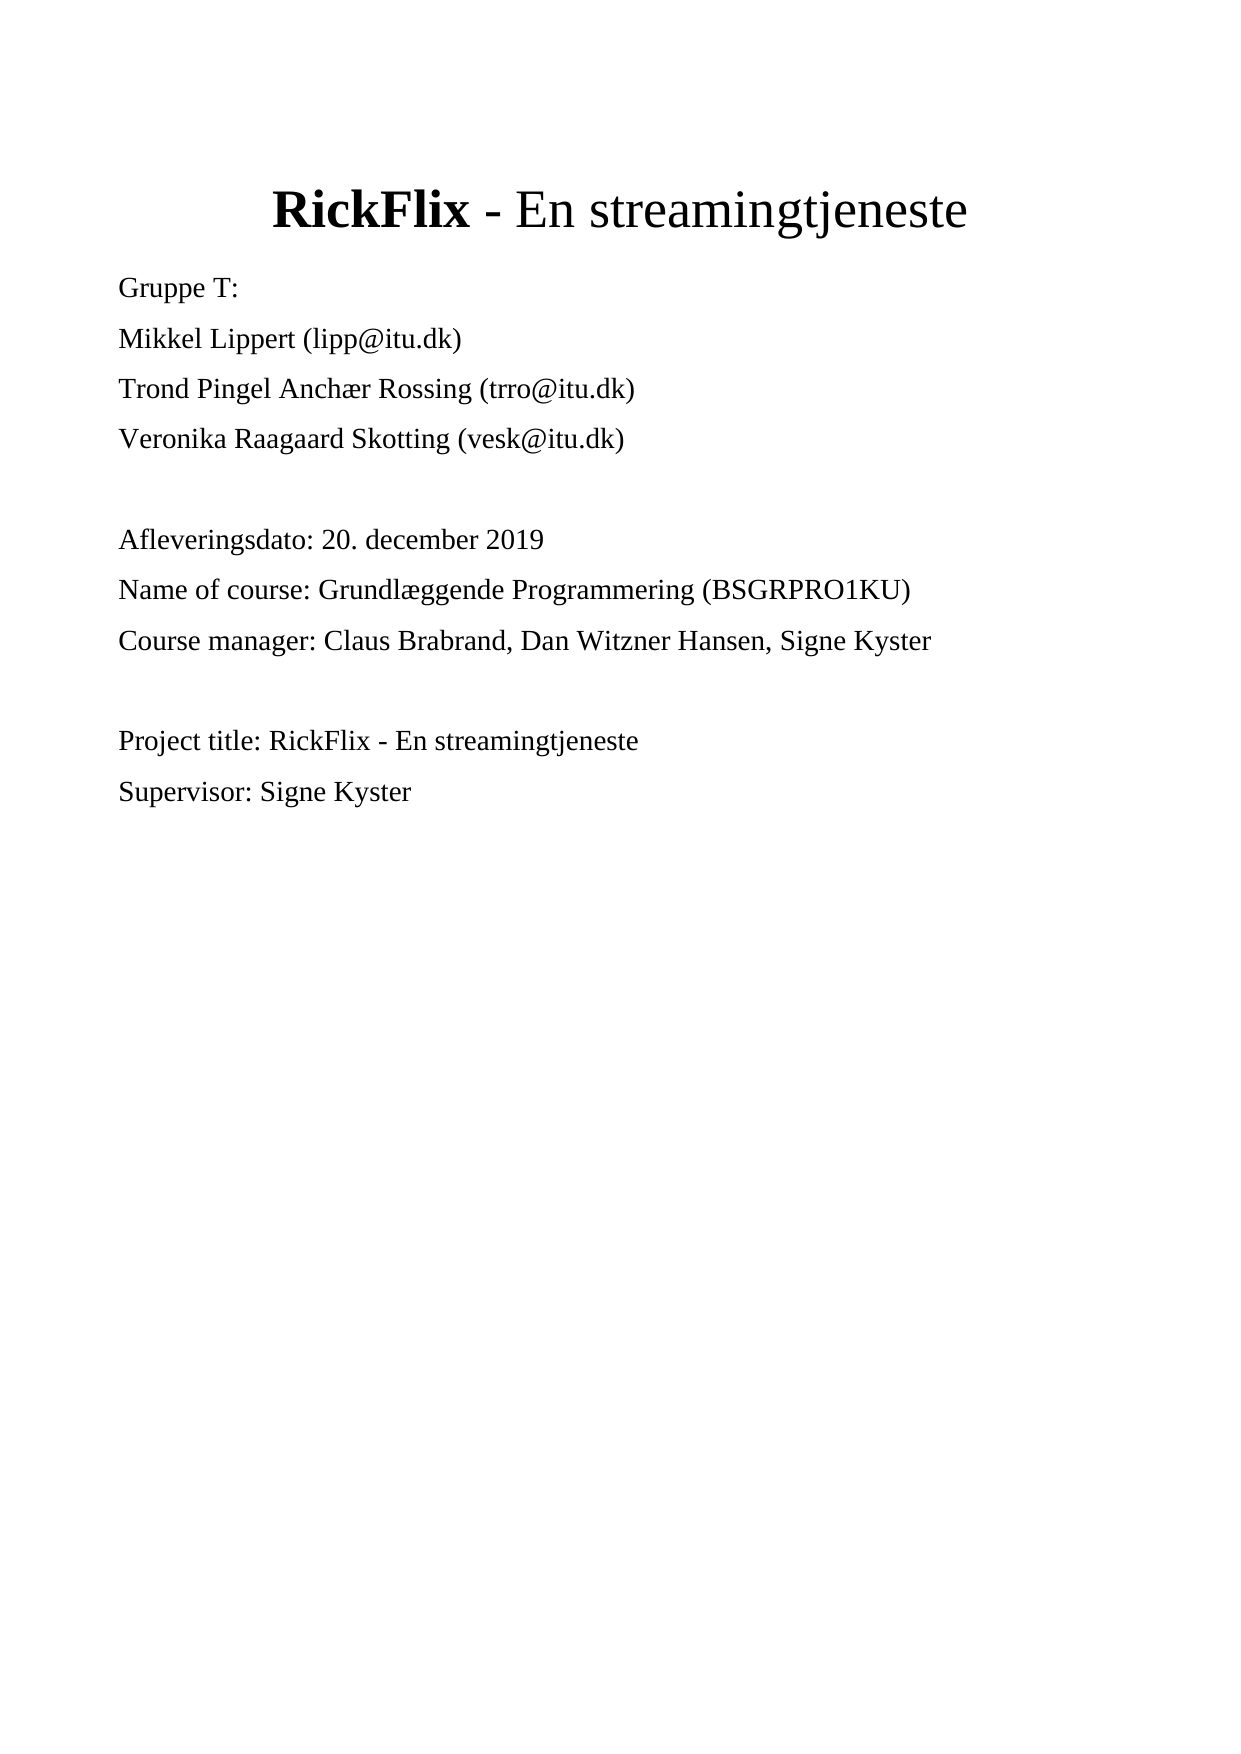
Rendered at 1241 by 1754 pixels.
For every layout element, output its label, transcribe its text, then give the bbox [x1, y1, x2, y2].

text Trond Pingel Anchær Rossing (trro@itu.dk) [118, 371, 1122, 405]
text Supervisor: Signe Kyster [118, 774, 1122, 807]
text Mikkel Lippert (lipp@itu.dk) [118, 321, 1122, 354]
text Gruppe T: [118, 271, 1122, 304]
text Name of course: Grundlæggende Programmering (BSGRPRO1KU) [118, 572, 1122, 606]
text RickFlix - En streamingtjeneste [118, 177, 1122, 239]
text Veronika Raagaard Skotting (vesk@itu.dk) [118, 422, 1122, 455]
text Afleveringsdato: 20. december 2019 [118, 522, 1122, 556]
text Project title: RickFlix - En streamingtjeneste [118, 723, 1122, 757]
text Course manager: Claus Brabrand, Dan Witzner Hansen, Signe Kyster [118, 623, 1122, 656]
